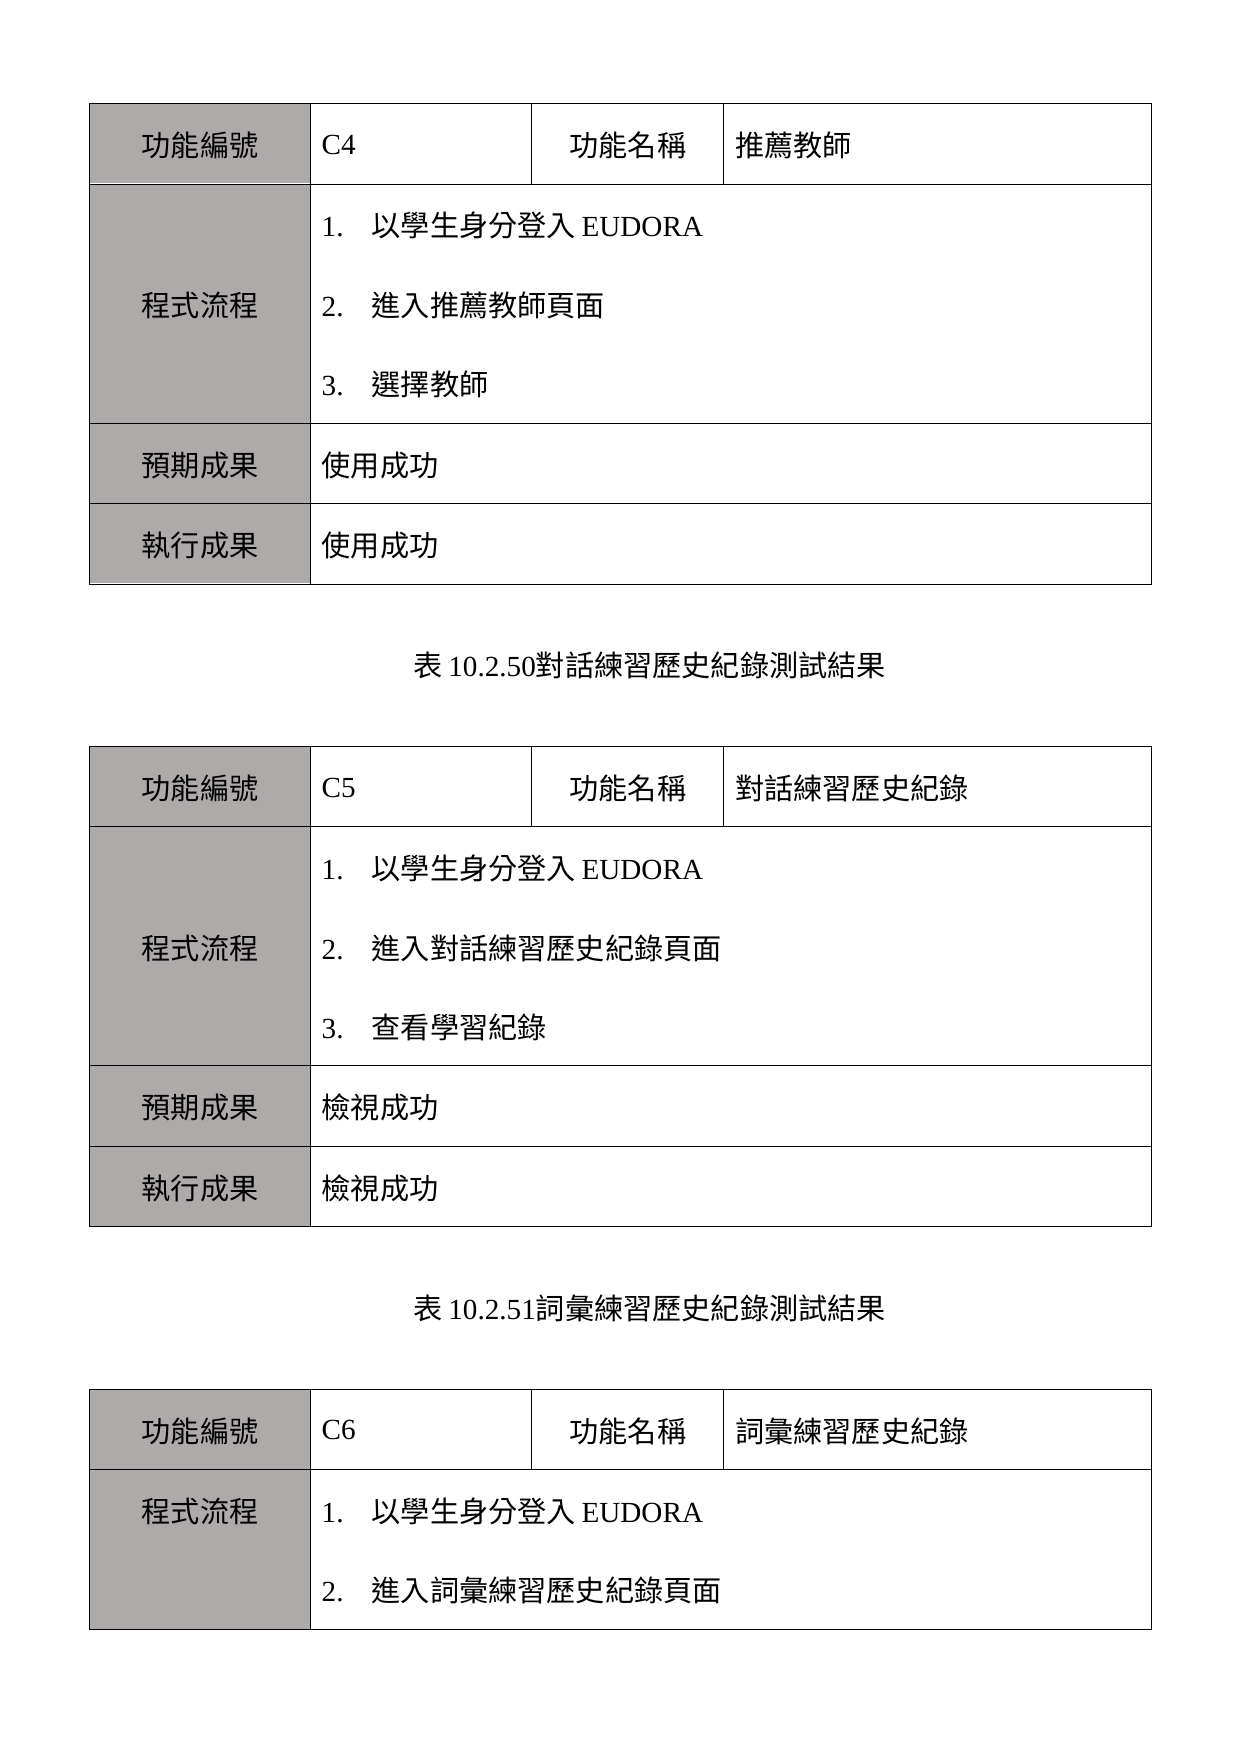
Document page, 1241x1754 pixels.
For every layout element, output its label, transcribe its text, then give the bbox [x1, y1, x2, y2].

table_header 功能編號 [90, 104, 310, 183]
table_cell 使用成功 [311, 424, 1151, 503]
table_header 功能名稱 [532, 104, 723, 183]
table_cell 以學生身分登入EUDORA 進入推薦教師頁面 選擇教師 [311, 185, 1151, 423]
table_cell 執行成果 [90, 1147, 310, 1226]
table_header C6 [311, 1390, 531, 1469]
table_header 詞彙練習歷史紀錄 [724, 1390, 1151, 1469]
table_cell 預期成果 [90, 424, 310, 503]
table_cell 執行成果 [90, 504, 310, 583]
table_cell 預期成果 [90, 1066, 310, 1146]
table_cell 檢視成功 [311, 1066, 1151, 1146]
table_cell 程式流程 [90, 1470, 310, 1629]
table_header 推薦教師 [724, 104, 1151, 183]
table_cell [311, 1470, 1151, 1629]
table_cell 以學生身分登入EUDORA 進入對話練習歷史紀錄頁面 查看學習紀錄 [311, 827, 1151, 1065]
table_header C5 [311, 747, 531, 826]
table_header 功能名稱 [532, 747, 723, 826]
table_cell 程式流程 [90, 827, 310, 1065]
table_header 功能名稱 [532, 1390, 723, 1469]
table_cell 程式流程 [90, 185, 310, 423]
table_header C4 [311, 104, 531, 183]
table_header 功能編號 [90, 1390, 310, 1469]
table_cell 使用成功 [311, 504, 1151, 583]
table_cell 檢視成功 [311, 1147, 1151, 1226]
table_header 功能編號 [90, 747, 310, 826]
table_header 對話練習歷史紀錄 [724, 747, 1151, 826]
